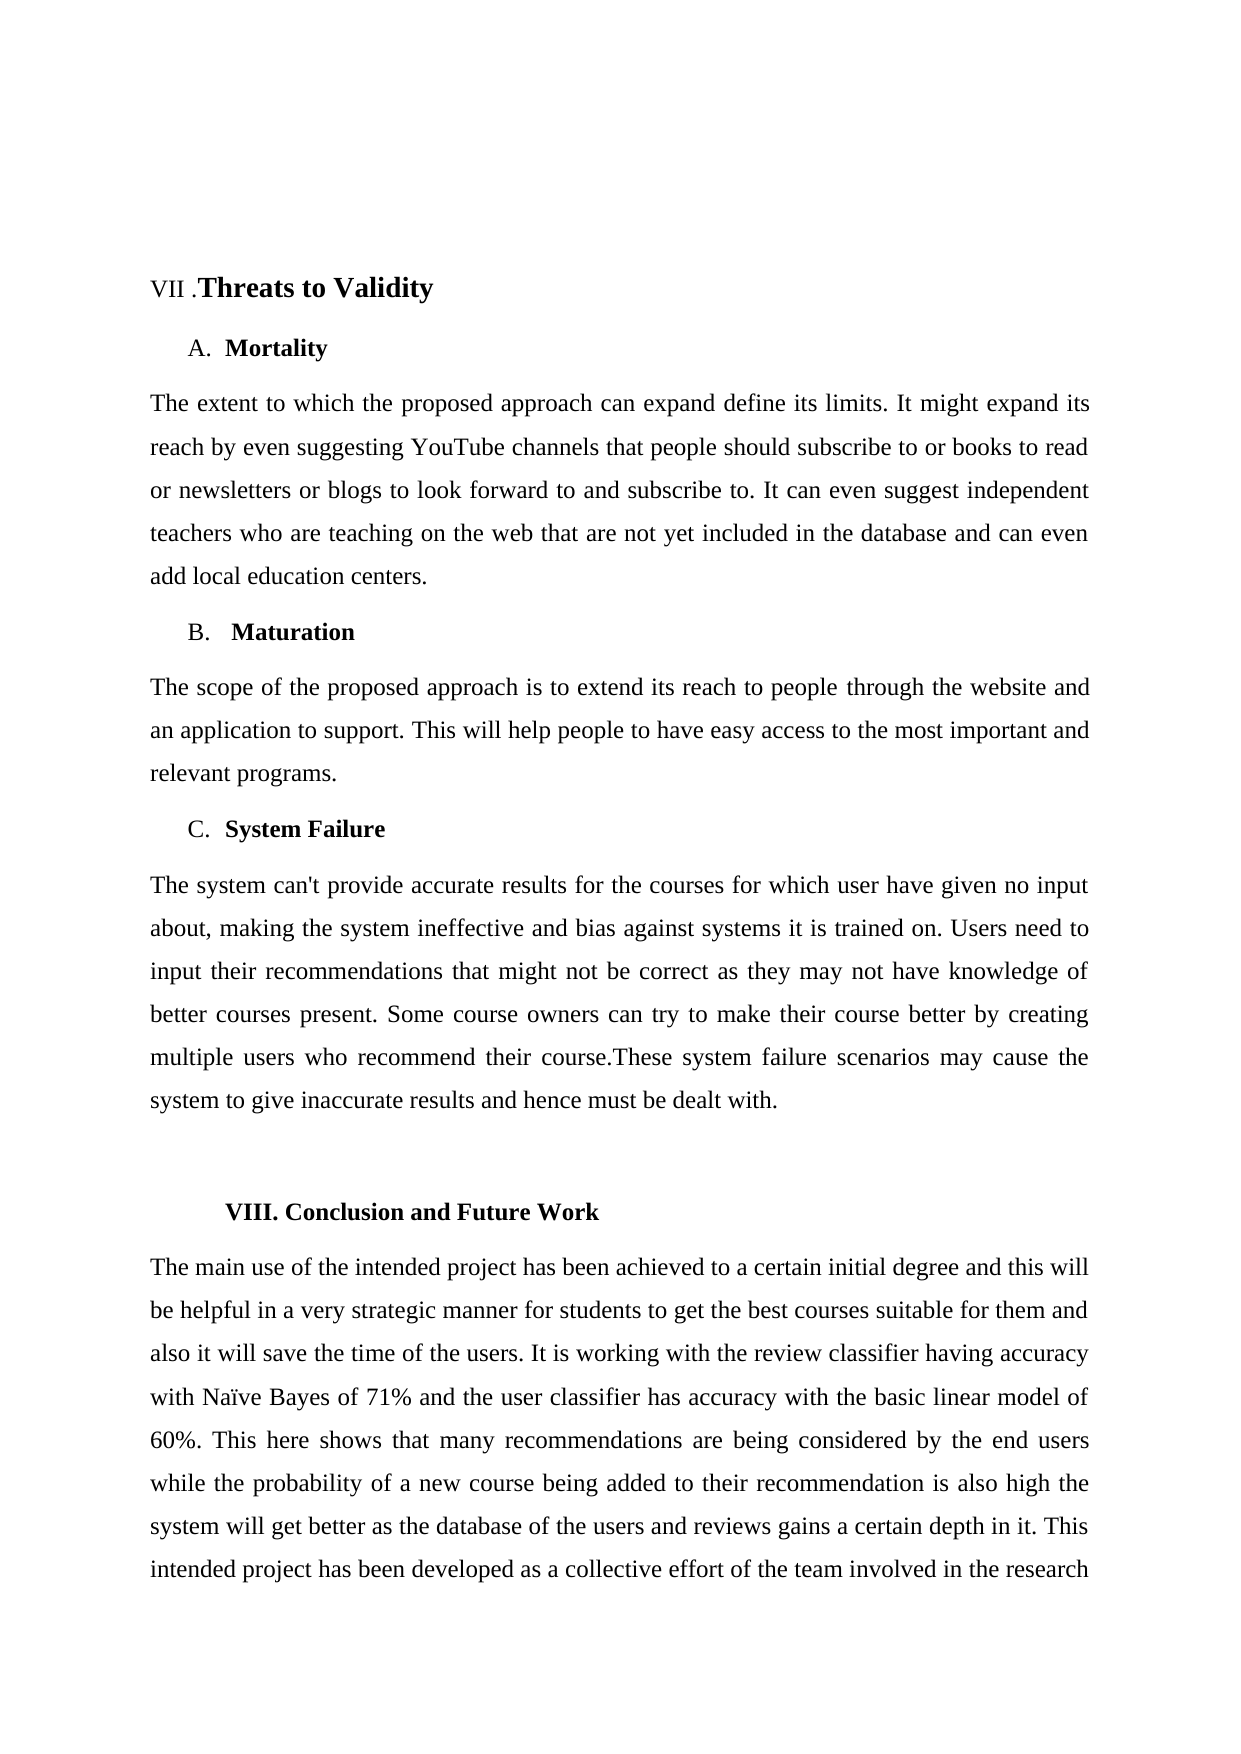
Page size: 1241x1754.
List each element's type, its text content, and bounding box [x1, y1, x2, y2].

text The system can't provide accurate results for the courses for which user have given no input about, making the system ineffective and bias against systems it is trained on. Users need to input their recommendations that might not be correct as they may not have knowledge of better courses present. Some course owners can try to make their course better by creating multiple users who recommend their course.These system failure scenarios may cause the system to give inaccurate results and hence must be dealt with. [150, 870, 1090, 1114]
text The extent to which the proposed approach can expand define its limits. It might expand its reach by even suggesting YouTube channels that people should subscribe to or books to read or newsletters or blogs to look forward to and subscribe to. It can even suggest independent teachers who are teaching on the web that are not yet included in the database and can even add local education centers. [150, 388, 1090, 590]
text VII .Threats to Validity [150, 270, 1090, 303]
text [150, 1252, 1090, 1583]
text VIII. Conclusion and Future Work [225, 1197, 1090, 1225]
text The scope of the proposed approach is to extend its reach to people through the website and an application to support. This will help people to have easy access to the most important and relevant programs. [150, 672, 1090, 787]
list Maturation [187, 617, 1090, 645]
list System Failure [187, 814, 1090, 843]
list Mortality [187, 333, 1090, 362]
